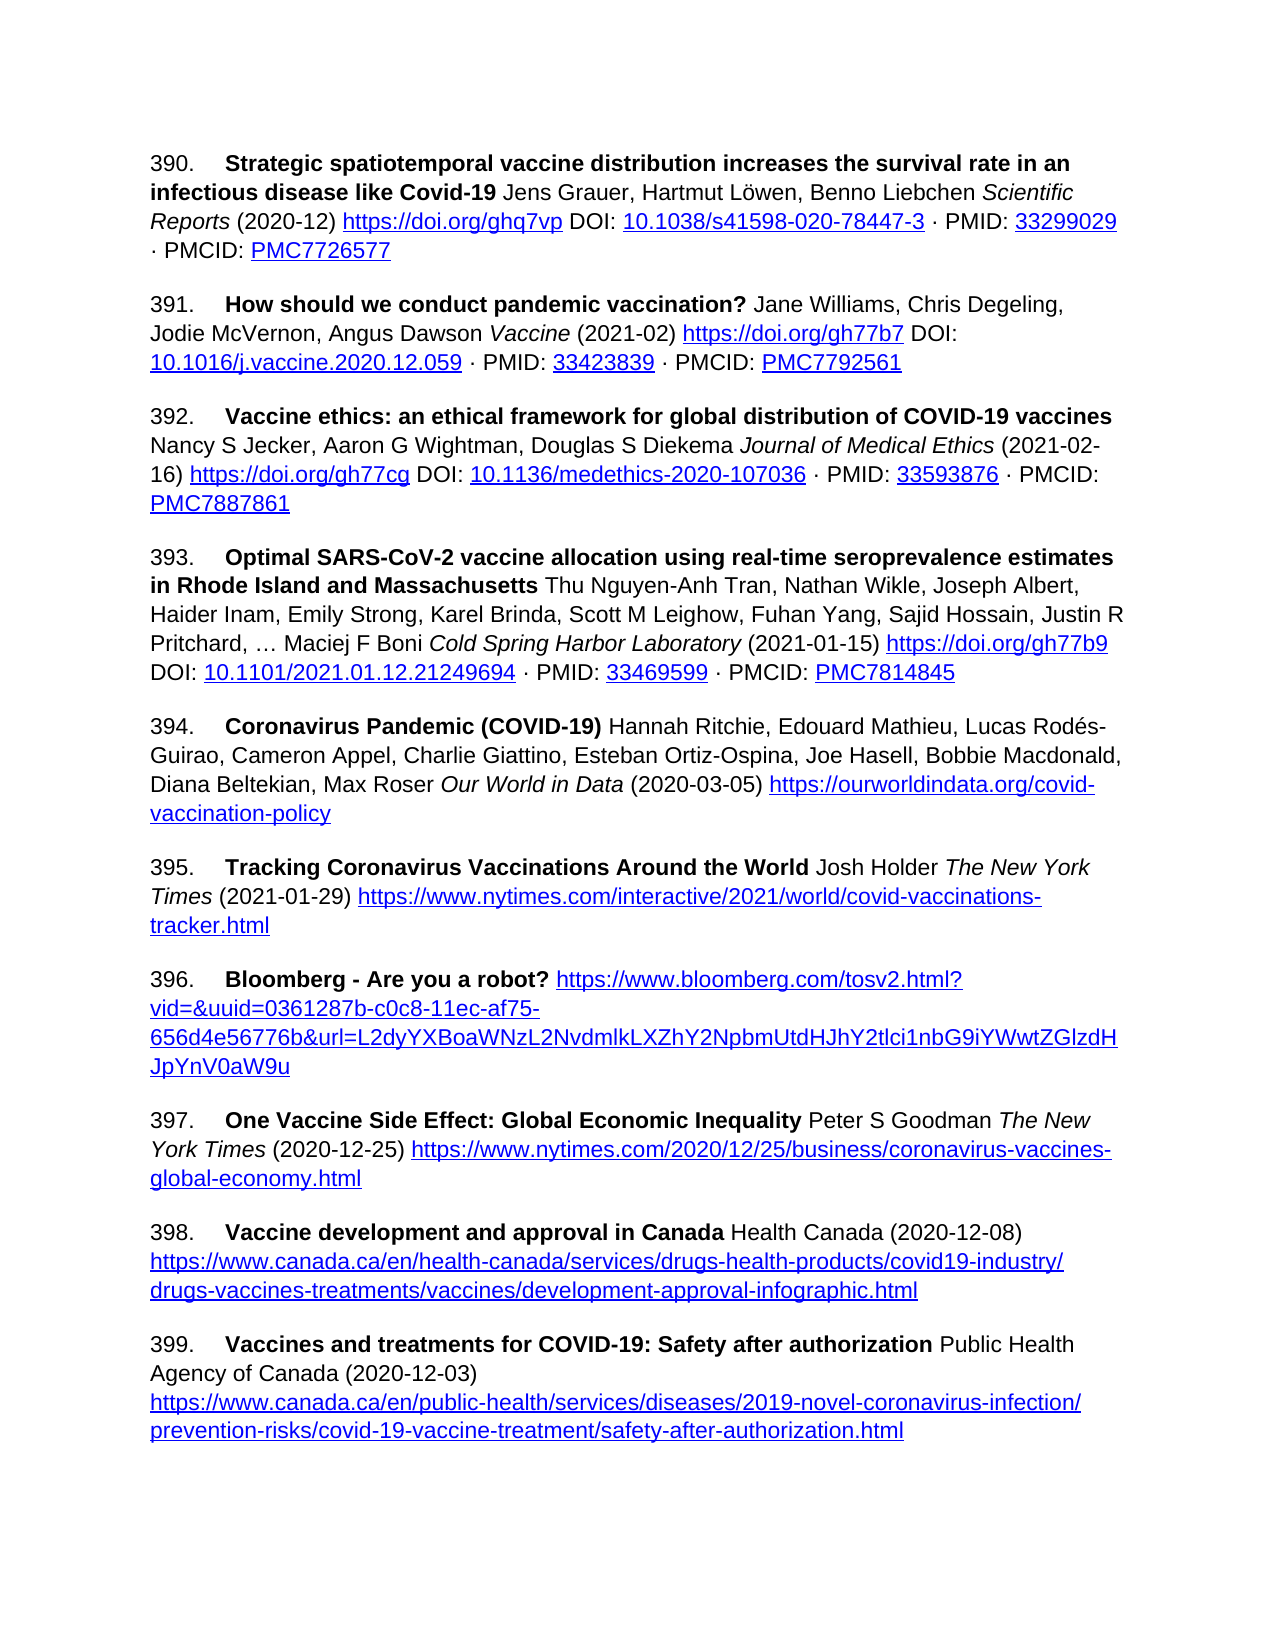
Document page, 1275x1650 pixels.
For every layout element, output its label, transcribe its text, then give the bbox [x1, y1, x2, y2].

text 397. One Vaccine Side Effect: Global Economic Inequality Peter S Goodman The New York Times (2020-12-25) https://www.nytimes.com/2020/12/25/business/coronavirus-vaccines-global-economy.html [150, 1107, 1125, 1191]
text 393. Optimal SARS-CoV-2 vaccine allocation using real-time seroprevalence estimates in Rhode Island and Massachusetts Thu Nguyen-Anh Tran, Nathan Wikle, Joseph Albert, Haider Inam, Emily Strong, Karel Brinda, Scott M Leighow, Fuhan Yang, Sajid Hossain, Justin R Pritchard, … Maciej F Boni Cold Spring Harbor Laboratory (2021-01-15) https://doi.org/gh77b9 DOI: 10.1101/2021.01.12.21249694 · PMID: 33469599 · PMCID: PMC7814845 [150, 543, 1125, 686]
text 396. Bloomberg - Are you a robot? https://www.bloomberg.com/tosv2.html?vid=&uuid=0361287b-c0c8-11ec-af75-656d4e56776b&url=L2dyYXBoaWNzL2NvdmlkLXZhY2NpbmUtdHJhY2tlci1nbG9iYWwtZGlzdHJpYnV0aW9u [150, 966, 1125, 1079]
text 391. How should we conduct pandemic vaccination? Jane Williams, Chris Degeling, Jodie McVernon, Angus Dawson Vaccine (2021-02) https://doi.org/gh77b7 DOI: 10.1016/j.vaccine.2020.12.059 · PMID: 33423839 · PMCID: PMC7792561 [150, 291, 1125, 375]
text 394. Coronavirus Pandemic (COVID-19) Hannah Ritchie, Edouard Mathieu, Lucas Rodés-Guirao, Cameron Appel, Charlie Giattino, Esteban Ortiz-Ospina, Joe Hasell, Bobbie Macdonald, Diana Beltekian, Max Roser Our World in Data (2020-03-05) https://ourworldindata.org/covid-vaccination-policy [150, 713, 1125, 827]
text 392. Vaccine ethics: an ethical framework for global distribution of COVID-19 vaccines Nancy S Jecker, Aaron G Wightman, Douglas S Diekema Journal of Medical Ethics (2021-02-16) https://doi.org/gh77cg DOI: 10.1136/medethics-2020-107036 · PMID: 33593876 · PMCID: PMC7887861 [150, 403, 1125, 516]
text 395. Tracking Coronavirus Vaccinations Around the World Josh Holder The New York Times (2021-01-29) https://www.nytimes.com/interactive/2021/world/covid-vaccinations-tracker.html [150, 854, 1125, 938]
text 398. Vaccine development and approval in Canada Health Canada (2020-12-08) https://www.canada.ca/en/health-canada/services/drugs-health-products/covid19-industry/drugs-vaccines-treatments/vaccines/development-approval-infographic.html [150, 1219, 1125, 1303]
text 399. Vaccines and treatments for COVID-19: Safety after authorization Public Health Agency of Canada (2020-12-03) https://www.canada.ca/en/public-health/services/diseases/2019-novel-coronavirus-infection/prevention-risks/covid-19-vaccine-treatment/safety-after-authorization.html [150, 1331, 1125, 1444]
text 390. Strategic spatiotemporal vaccine distribution increases the survival rate in an infectious disease like Covid-19 Jens Grauer, Hartmut Löwen, Benno Liebchen Scientific Reports (2020-12) https://doi.org/ghq7vp DOI: 10.1038/s41598-020-78447-3 · PMID: 33299029 · PMCID: PMC7726577 [150, 150, 1125, 263]
